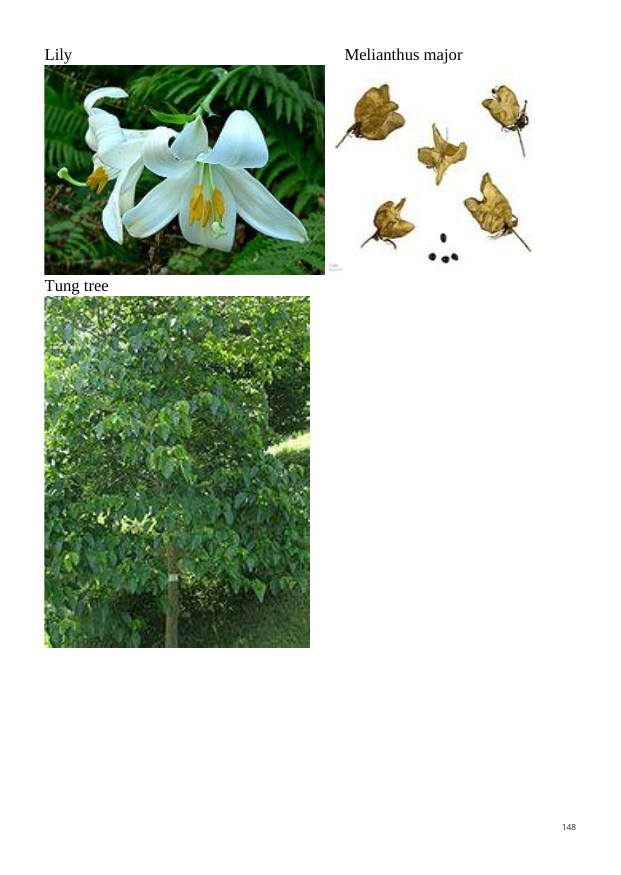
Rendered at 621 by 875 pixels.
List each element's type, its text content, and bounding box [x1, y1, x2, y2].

picture [44, 65, 552, 275]
text Tung tree [44, 276, 576, 295]
picture [44, 296, 310, 648]
text Lily Melianthus major [44, 44, 576, 63]
